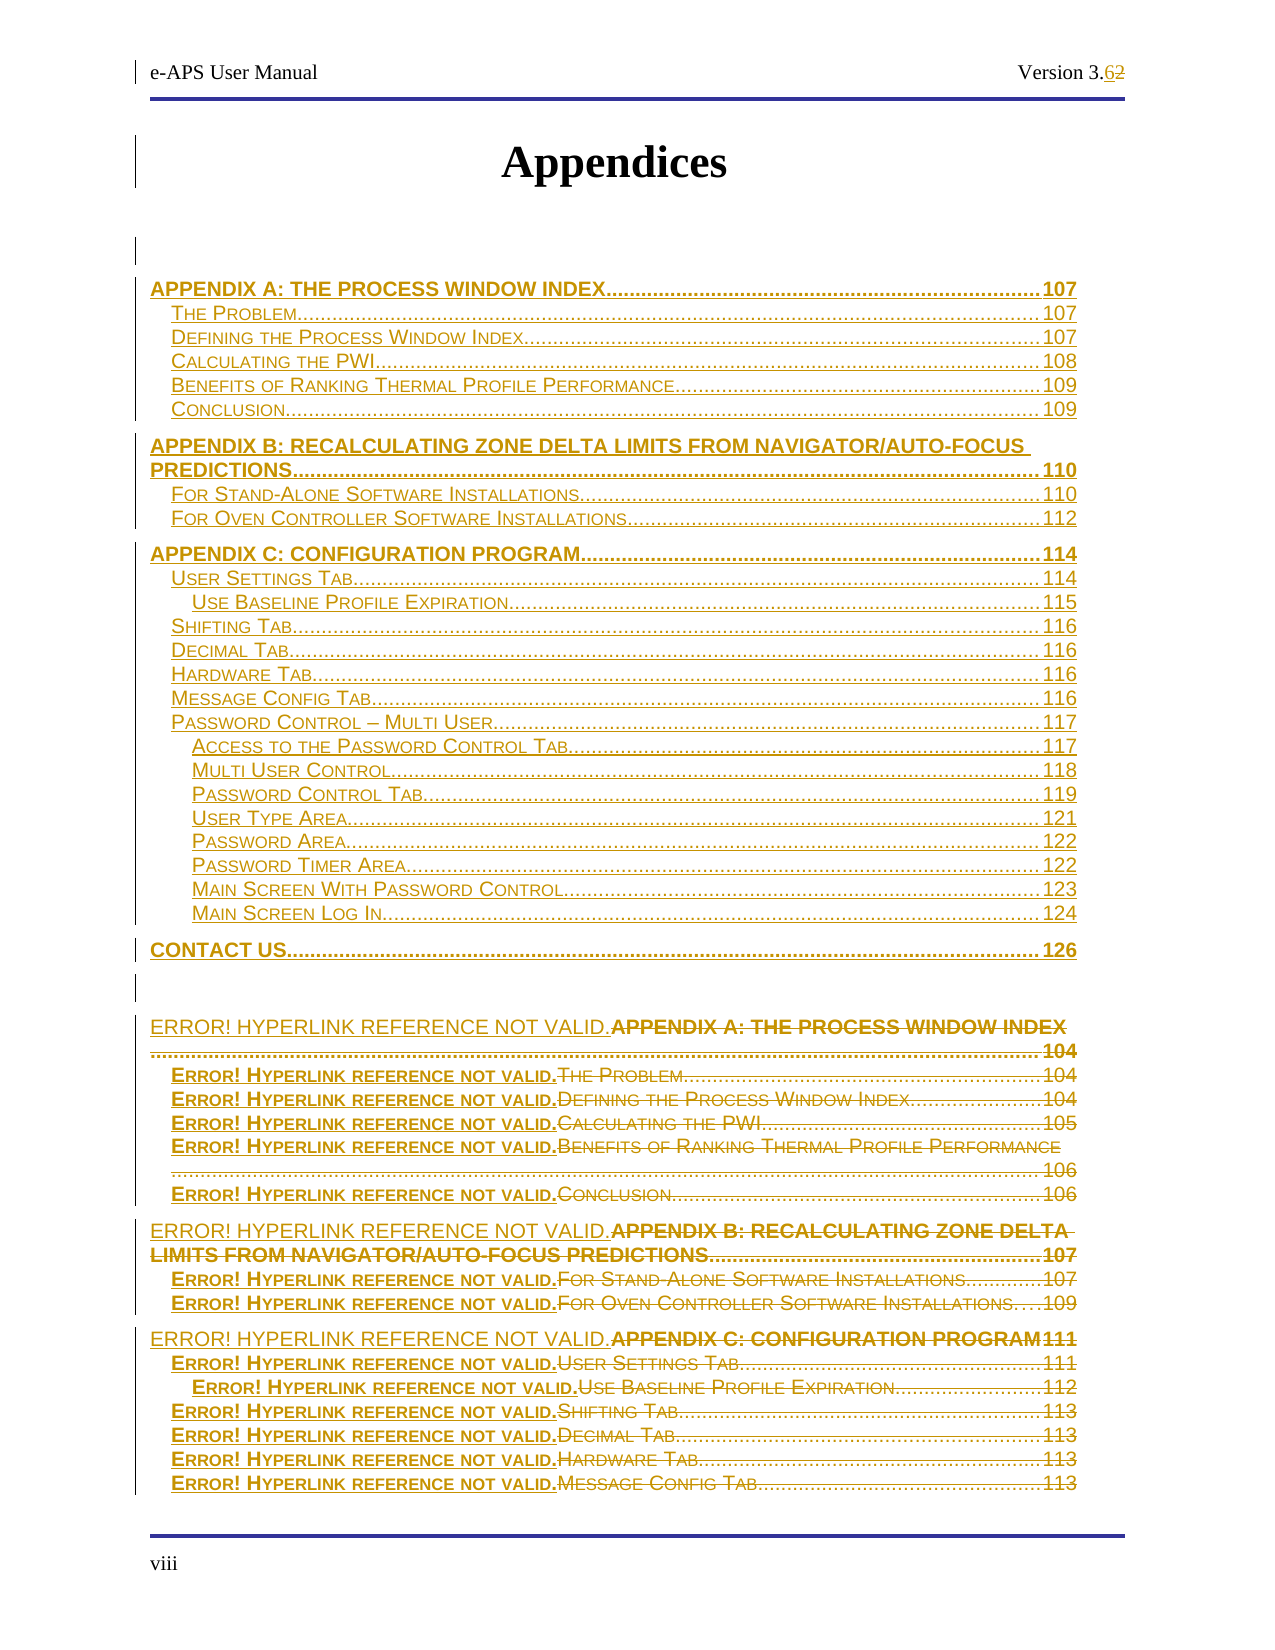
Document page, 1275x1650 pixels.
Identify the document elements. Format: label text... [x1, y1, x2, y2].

text Appendices [150, 135, 1078, 188]
